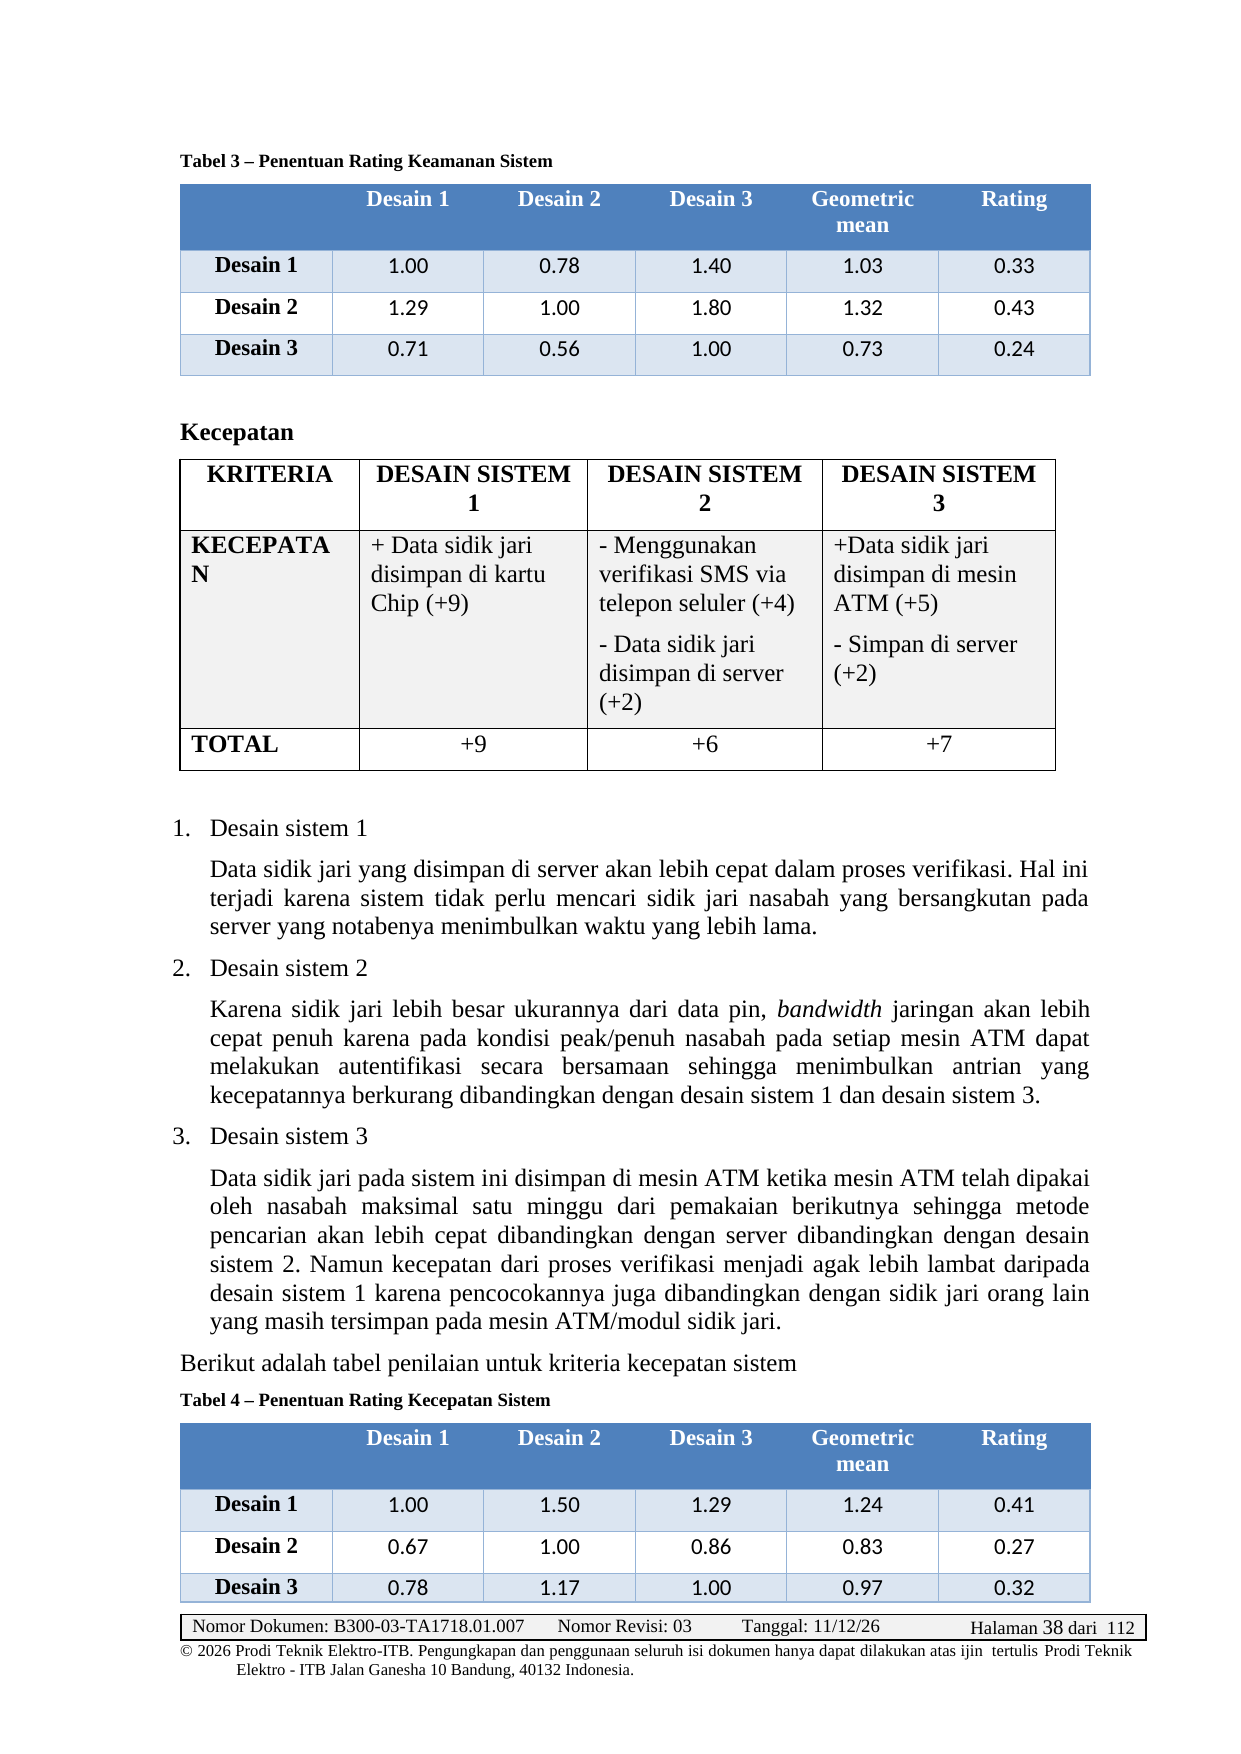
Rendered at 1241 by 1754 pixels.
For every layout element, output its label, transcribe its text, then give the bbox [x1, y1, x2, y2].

table_cell 0.78 [333, 1574, 483, 1601]
table_cell 1.00 [333, 1490, 483, 1531]
text Tabel 3 – Penentuan Rating Keamanan Sistem [180, 150, 1090, 172]
table_header Desain sistem 2 [588, 460, 822, 529]
table_header Rating [939, 1424, 1089, 1489]
table_cell 1.40 [636, 251, 786, 292]
list Desain sistem 2 [172, 953, 1090, 981]
table_cell 0.73 [787, 335, 938, 375]
table_cell 1.00 [333, 251, 483, 292]
table_cell 1.80 [636, 293, 786, 333]
table_cell Desain 3 [181, 1574, 332, 1601]
table_cell 1.00 [484, 1532, 635, 1572]
table_header [181, 185, 332, 250]
table_cell 0.32 [939, 1574, 1089, 1601]
table_header Desain 1 [333, 185, 483, 250]
text Tabel 4 – Penentuan Rating Kecepatan Sistem [180, 1389, 1090, 1411]
table_cell Desain 2 [181, 293, 332, 333]
table_header Desain 3 [636, 1424, 786, 1489]
table_cell 0.56 [484, 335, 635, 375]
table_header Geometric mean [787, 185, 938, 250]
table_header Rating [939, 185, 1089, 250]
table_cell 0.27 [939, 1532, 1089, 1572]
table_cell 0.71 [333, 335, 483, 375]
table_cell 1.03 [787, 251, 938, 292]
table_cell 0.86 [636, 1532, 786, 1572]
table_cell 0.83 [787, 1532, 938, 1572]
table_cell 0.24 [939, 335, 1089, 375]
table_cell Desain 1 [181, 1490, 332, 1531]
table_cell Desain 2 [181, 1532, 332, 1572]
text Karena sidik jari lebih besar ukurannya dari data pin, bandwidth jaringan akan lebih cepat penuh karena pada kondisi peak/penuh nasabah pada setiap mesin ATM dapat melakukan autentifikasi secara bersamaan sehingga menimbulkan antrian yang kecepatannya berkurang dibandingkan dengan desain sistem 1 dan desain sistem 3. [209, 994, 1090, 1109]
table_cell 1.00 [636, 335, 786, 375]
table_cell 1.17 [484, 1574, 635, 1601]
table_cell 1.29 [333, 293, 483, 333]
table_cell +9 [360, 729, 587, 770]
table_cell 1.00 [636, 1574, 786, 1601]
table_cell 1.32 [787, 293, 938, 333]
text Data sidik jari yang disimpan di server akan lebih cepat dalam proses verifikasi. Hal ini terjadi karena sistem tidak perlu mencari sidik jari nasabah yang bersangkutan pada server yang notabenya menimbulkan waktu yang lebih lama. [209, 854, 1090, 940]
table_header [181, 1424, 332, 1489]
table_cell +7 [823, 729, 1055, 770]
table_cell TOTAL [181, 729, 359, 770]
table_header Desain 2 [484, 185, 635, 250]
table_cell 0.33 [939, 251, 1089, 292]
text Data sidik jari pada sistem ini disimpan di mesin ATM ketika mesin ATM telah dipakai oleh nasabah maksimal satu minggu dari pemakaian berikutnya sehingga metode pencarian akan lebih cepat dibandingkan dengan server dibandingkan dengan desain sistem 2. Namun kecepatan dari proses verifikasi menjadi agak lebih lambat daripada desain sistem 1 karena pencocokannya juga dibandingkan dengan sidik jari orang lain yang masih tersimpan pada mesin ATM/modul sidik jari. [209, 1163, 1090, 1335]
table_header desain sistem 3 [823, 460, 1055, 529]
text Kecepatan [180, 417, 1090, 446]
table_header Desain 3 [636, 185, 786, 250]
table_cell +Data sidik jari disimpan di mesin ATM (+5) - Simpan di server (+2) [823, 531, 1055, 728]
text Berikut adalah tabel penilaian untuk kriteria kecepatan sistem [180, 1348, 1090, 1376]
table_cell Desain 3 [181, 335, 332, 375]
table_header Geometric mean [787, 1424, 938, 1489]
table_cell 1.29 [636, 1490, 786, 1531]
list Desain sistem 1 [172, 813, 1090, 841]
table_cell - Menggunakan verifikasi SMS via telepon seluler (+4) - Data sidik jari disimpan di server (+2) [588, 531, 822, 728]
table_cell 1.24 [787, 1490, 938, 1531]
table_cell 1.50 [484, 1490, 635, 1531]
table_header Desain 1 [333, 1424, 483, 1489]
table_cell 0.43 [939, 293, 1089, 333]
table_cell Desain 1 [181, 251, 332, 292]
table_cell +6 [588, 729, 822, 770]
table_cell 0.41 [939, 1490, 1089, 1531]
table_cell 0.78 [484, 251, 635, 292]
table_header Desain sistem 1 [360, 460, 587, 529]
table_cell 0.97 [787, 1574, 938, 1601]
table_cell + Data sidik jari disimpan di kartu Chip (+9) [360, 531, 587, 728]
list Desain sistem 3 [172, 1121, 1090, 1150]
table_header Desain 2 [484, 1424, 635, 1489]
table_cell 0.67 [333, 1532, 483, 1572]
table_header Kriteria [181, 460, 359, 529]
table_cell 1.00 [484, 293, 635, 333]
table_cell Kecepatan [181, 531, 359, 728]
